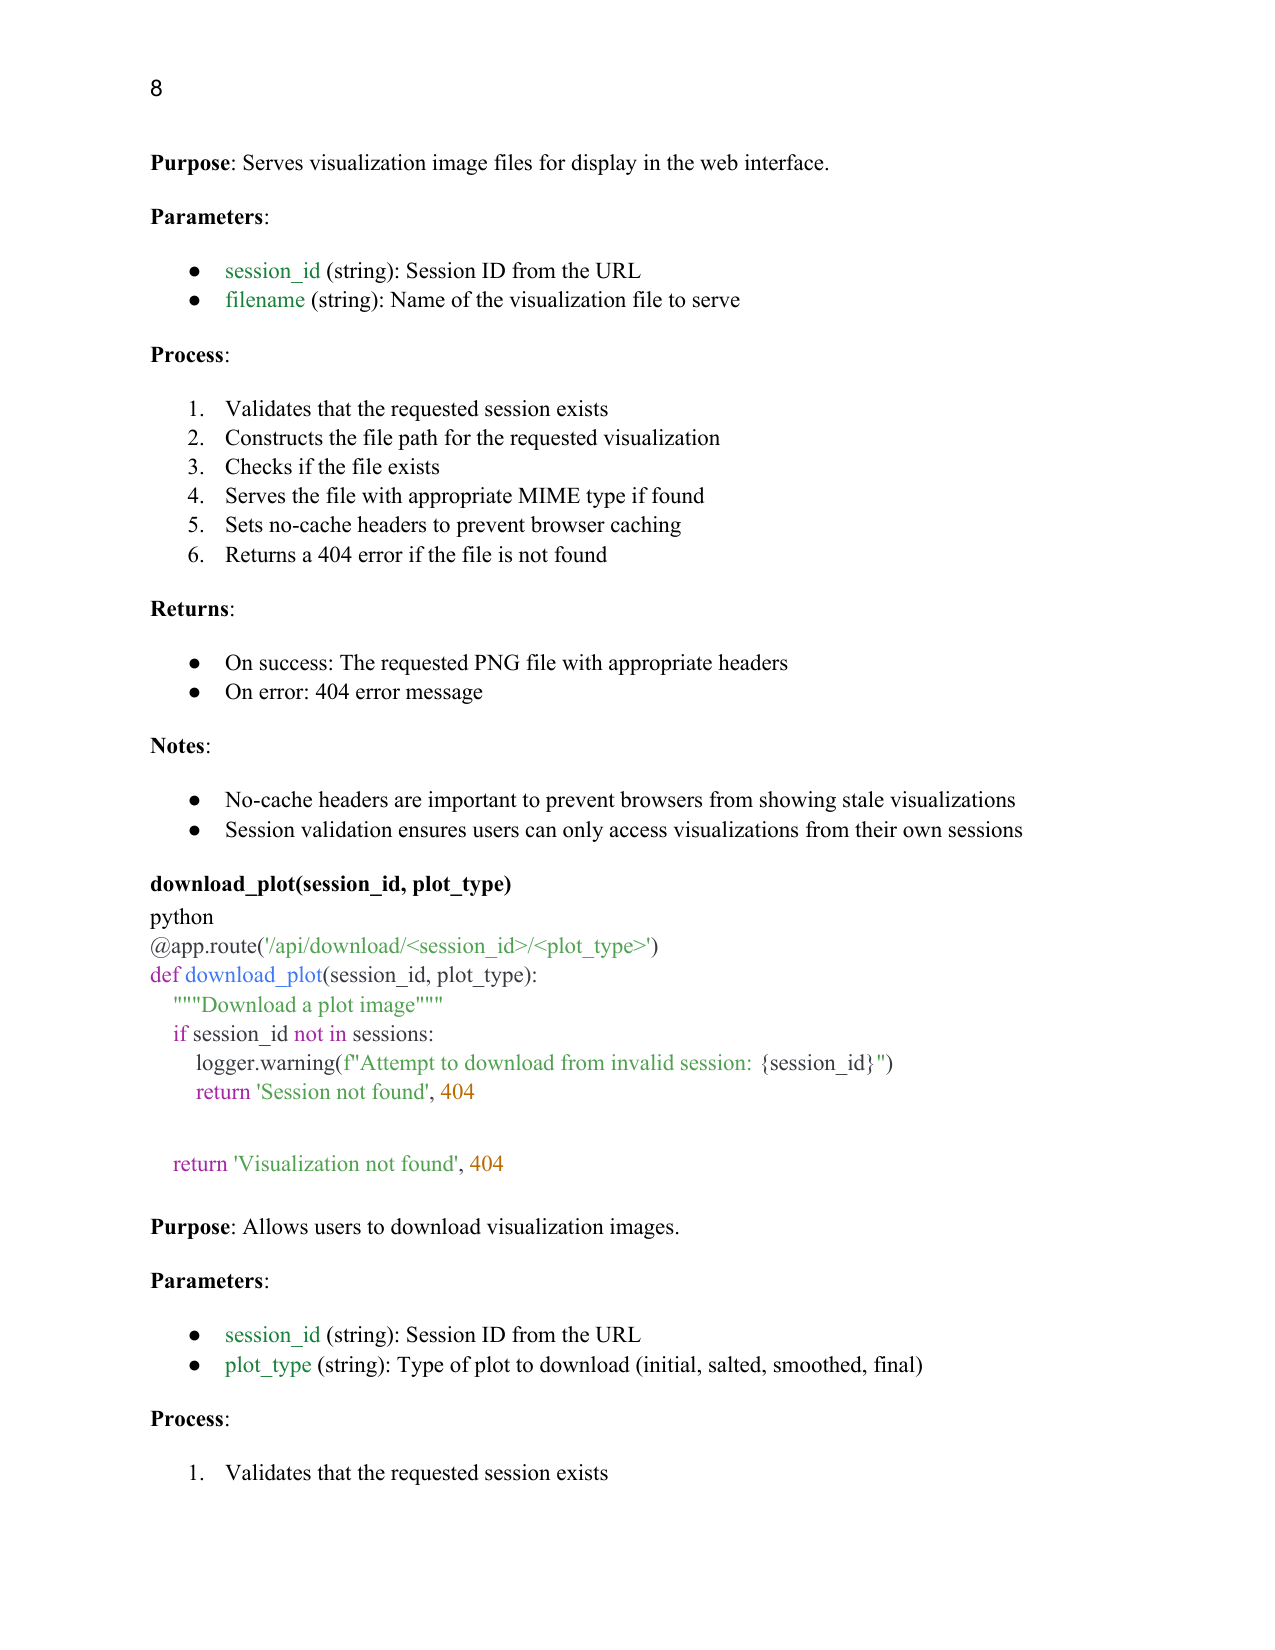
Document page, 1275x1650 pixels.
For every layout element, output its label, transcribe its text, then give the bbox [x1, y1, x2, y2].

list Session validation ensures users can only access visualizations from their own sessions [187, 817, 1125, 842]
subtitle download_plot(session_id, plot_type) [150, 871, 1125, 896]
list plot_type (string): Type of plot to download (initial, salted, smoothed, final) [187, 1352, 1125, 1377]
list No-cache headers are important to prevent browsers from showing stale visualizations [187, 787, 1125, 813]
list filename (string): Name of the visualization file to serve [187, 287, 1125, 313]
text Process: [150, 342, 1125, 367]
text Parameters: [150, 1268, 1125, 1294]
text Parameters: [150, 204, 1125, 229]
text python [150, 904, 1125, 929]
text """Download a plot image""" [150, 992, 1125, 1017]
list session_id (string): Session ID from the URL [187, 1322, 1125, 1348]
list Checks if the file exists [187, 454, 1125, 479]
text Notes: [150, 733, 1125, 759]
text def download_plot(session_id, plot_type): [150, 962, 1125, 988]
text return 'Session not found', 404 [150, 1079, 1125, 1104]
list Validates that the requested session exists [187, 1460, 1125, 1485]
list On success: The requested PNG file with appropriate headers [187, 650, 1125, 675]
list Serves the file with appropriate MIME type if found [187, 483, 1125, 509]
text Purpose: Serves visualization image files for display in the web interface. [150, 150, 1125, 175]
text if session_id not in sessions: [150, 1021, 1125, 1046]
list Returns a 404 error if the file is not found [187, 542, 1125, 567]
text Returns: [150, 596, 1125, 621]
text Process: [150, 1406, 1125, 1431]
list session_id (string): Session ID from the URL [187, 258, 1125, 284]
text Purpose: Allows users to download visualization images. [150, 1214, 1125, 1239]
list Validates that the requested session exists [187, 396, 1125, 421]
text return 'Visualization not found', 404 [150, 1151, 1125, 1176]
list Sets no-cache headers to prevent browser caching [187, 512, 1125, 538]
list On error: 404 error message [187, 679, 1125, 704]
text @app.route('/api/download/<session_id>/<plot_type>') [150, 933, 1125, 959]
list Constructs the file path for the requested visualization [187, 425, 1125, 450]
text logger.warning(f"Attempt to download from invalid session: {session_id}") [150, 1050, 1125, 1075]
